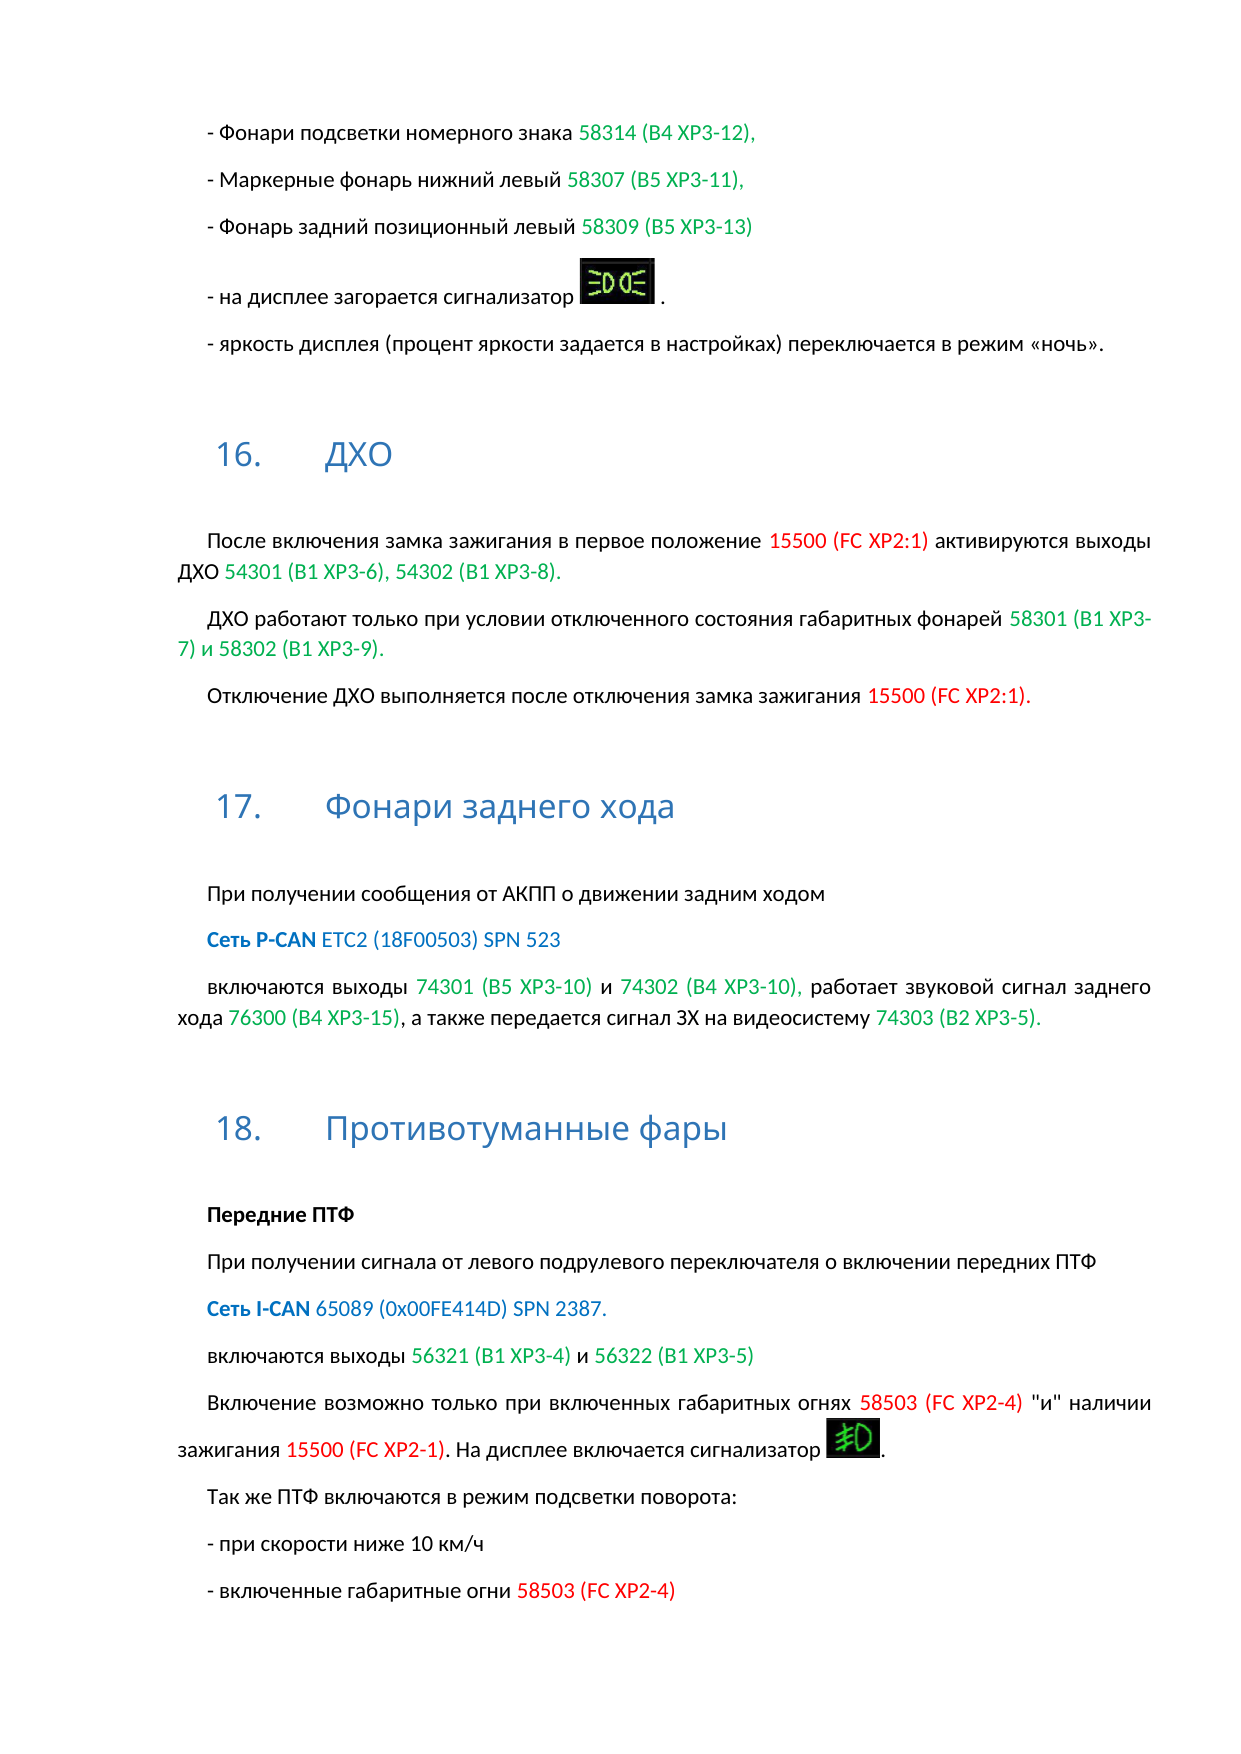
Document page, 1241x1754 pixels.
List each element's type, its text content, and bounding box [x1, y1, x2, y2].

text включаются выходы 56321 (В1 ХР3-4) и 56322 (В1 ХР3-5) [177, 1341, 1152, 1369]
subtitle Противотуманные фары [215, 1105, 1152, 1150]
text Отключение ДХО выполняется после отключения замка зажигания 15500 (FC XP2:1). [177, 681, 1152, 709]
text Включение возможно только при включенных габаритных огнях 58503 (FС ХР2-4) "и" наличии зажигания 15500 (FC XP2-1). На дисплее включается сигнализатор . [177, 1388, 1152, 1463]
text Передние ПТФ [177, 1201, 1152, 1228]
text - включенные габаритные огни 58503 (FC ХР2-4) [177, 1576, 1152, 1604]
text После включения замка зажигания в первое положение 15500 (FC XP2:1) активируются выходы ДХО 54301 (В1 ХР3-6), 54302 (B1 ХР3-8). [177, 527, 1152, 585]
text ДХО работают только при условии отключенного состояния габаритных фонарей 58301 (В1 ХР3-7) и 58302 (В1 ХР3-9). [177, 604, 1152, 662]
text - яркость дисплея (процент яркости задается в настройках) переключается в режим «ночь». [177, 329, 1152, 357]
picture [579, 258, 655, 304]
text - Фонари подсветки номерного знака 58314 (В4 ХР3-12), [177, 118, 1152, 146]
text При получении сигнала от левого подрулевого переключателя о включении передних ПТФ [177, 1247, 1152, 1275]
picture [826, 1418, 880, 1458]
subtitle Фонари заднего хода [215, 783, 1152, 828]
text При получении сообщения от АКПП о движении задним ходом [177, 879, 1152, 907]
subtitle ДХО [215, 431, 1152, 476]
text Сеть I-CAN 65089 (0x00FE414D) SPN 2387. [177, 1294, 1152, 1322]
text Так же ПТФ включаются в режим подсветки поворота: [177, 1482, 1152, 1510]
text Сеть P-CAN ETC2 (18F00503) SPN 523 [177, 926, 1152, 953]
text - Маркерные фонарь нижний левый 58307 (В5 ХР3-11), [177, 165, 1152, 193]
text - при скорости ниже 10 км/ч [177, 1529, 1152, 1557]
text - Фонарь задний позиционный левый 58309 (В5 ХР3-13) [177, 212, 1152, 240]
text включаются выходы 74301 (В5 ХР3-10) и 74302 (В4 ХР3-10), работает звуковой сигнал заднего хода 76300 (В4 ХР3-15), а также передается сигнал ЗХ на видеосистему 74303 (В2 ХР3-5). [177, 972, 1152, 1031]
text - на дисплее загорается сигнализатор . [177, 259, 1152, 310]
